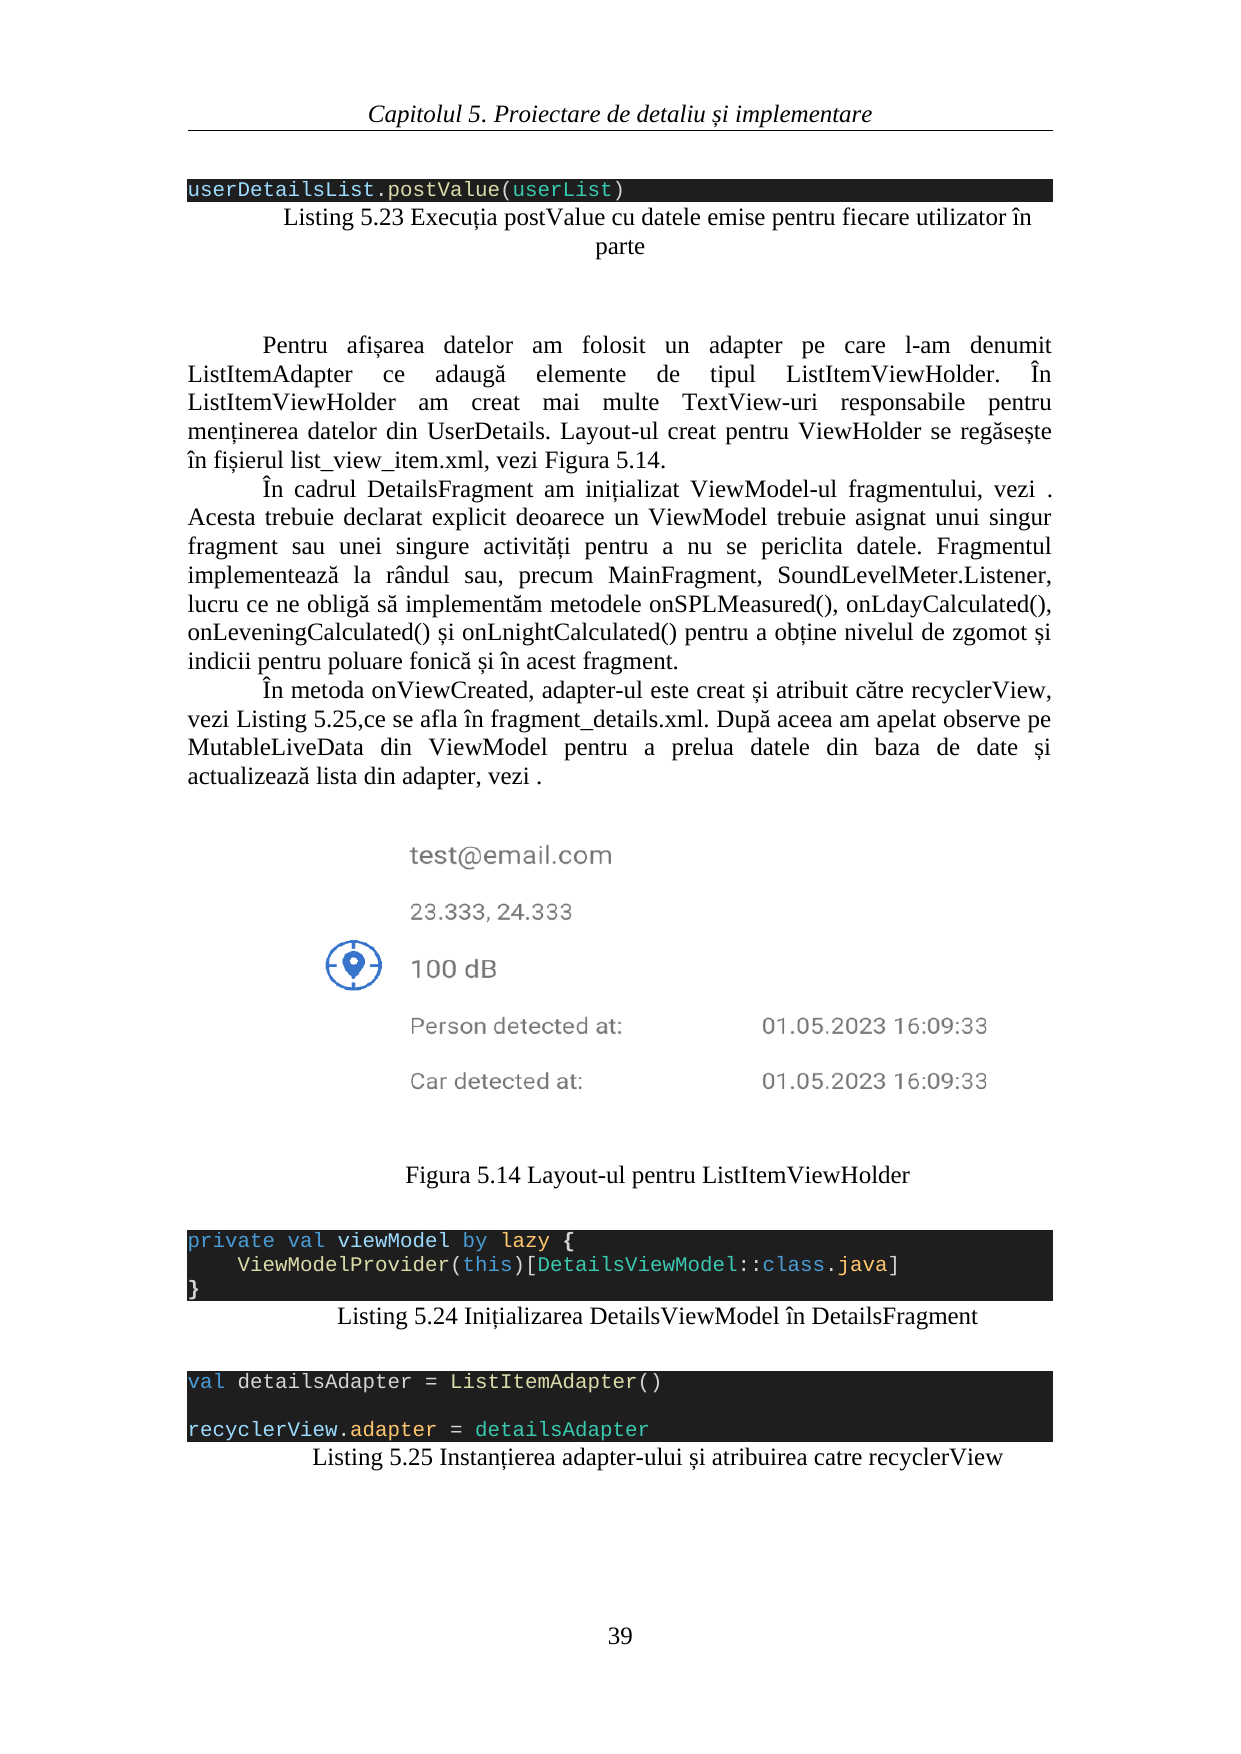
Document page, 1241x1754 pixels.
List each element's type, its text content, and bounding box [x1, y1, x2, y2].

text Listing 5.24 Inițializarea DetailsViewModel în DetailsFragment [187, 1301, 1053, 1330]
text private val viewModel by lazy { ViewModelProvider(this)[DetailsViewModel::class.java] } [187, 1230, 1053, 1301]
text În cadrul DetailsFragment am inițializat ViewModel-ul fragmentului, vezi Listing 5.23. Acesta trebuie declarat explicit deoarece un ViewModel trebuie asignat unui singur fragment sau unei singure activități pentru a nu se periclita datele. Fragmentul implementează la rândul sau, precum MainFragment, SoundLevelMeter.Listener, lucru ce ne obligă să implementăm metodele onSPLMeasured(), onLdayCalculated(), onLeveningCalculated() și onLnightCalculated() pentru a obține nivelul de zgomot și indicii pentru poluare fonică și în acest fragment. [187, 474, 1053, 675]
text userDetailsList.postValue(userList) [187, 179, 1053, 202]
picture [299, 818, 1016, 1148]
text val detailsAdapter = ListItemAdapter() recyclerView.adapter = detailsAdapter [187, 1371, 1053, 1442]
text Listing 5.25 Instanțierea adapter-ului și atribuirea catre recyclerView [187, 1442, 1053, 1471]
text Listing 5.23 Execuția postValue cu datele emise pentru fiecare utilizator în parte [187, 202, 1053, 260]
